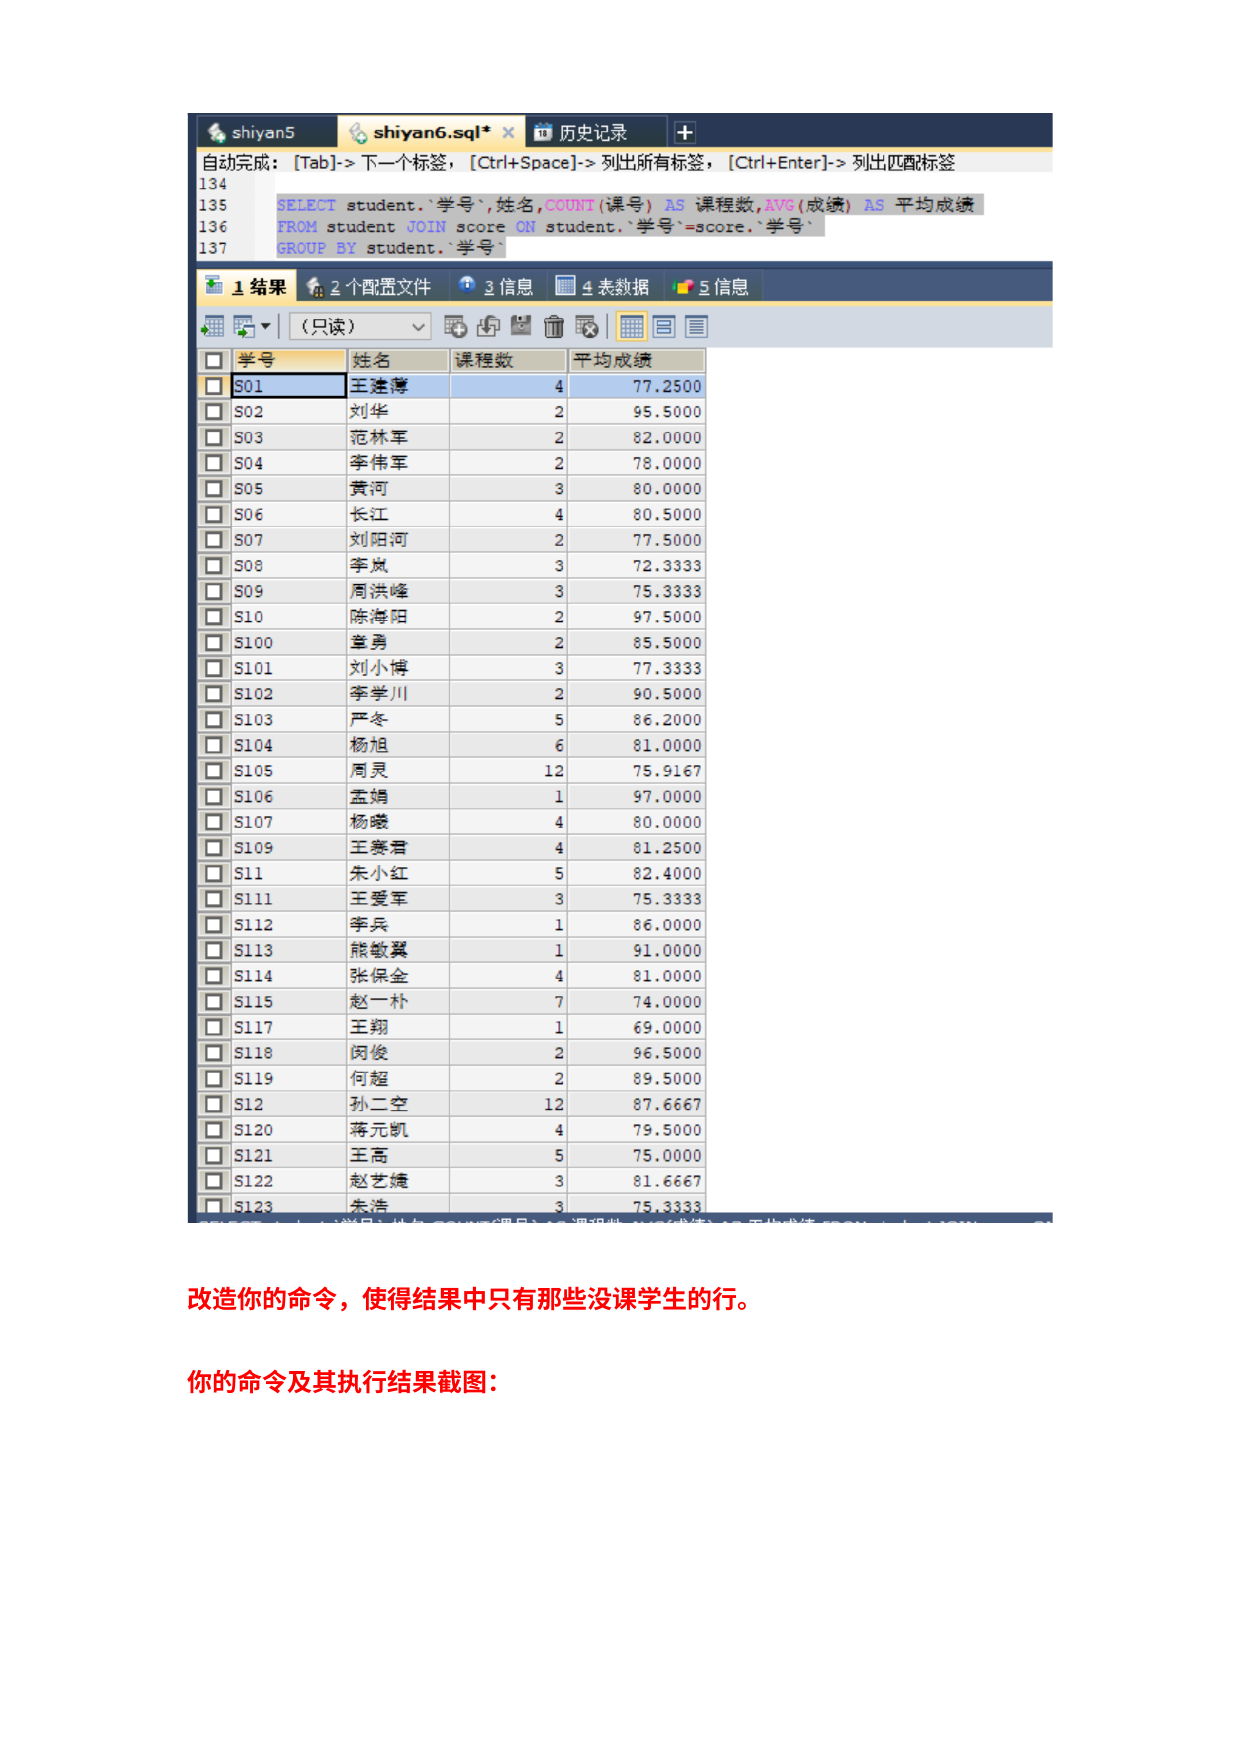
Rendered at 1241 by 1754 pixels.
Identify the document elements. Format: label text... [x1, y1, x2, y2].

picture [187, 113, 1053, 1223]
text 改造你的命令，使得结果中只有那些没课学生的行。 [187, 1265, 1053, 1330]
text 你的命令及其执行结果截图： [187, 1348, 1053, 1413]
